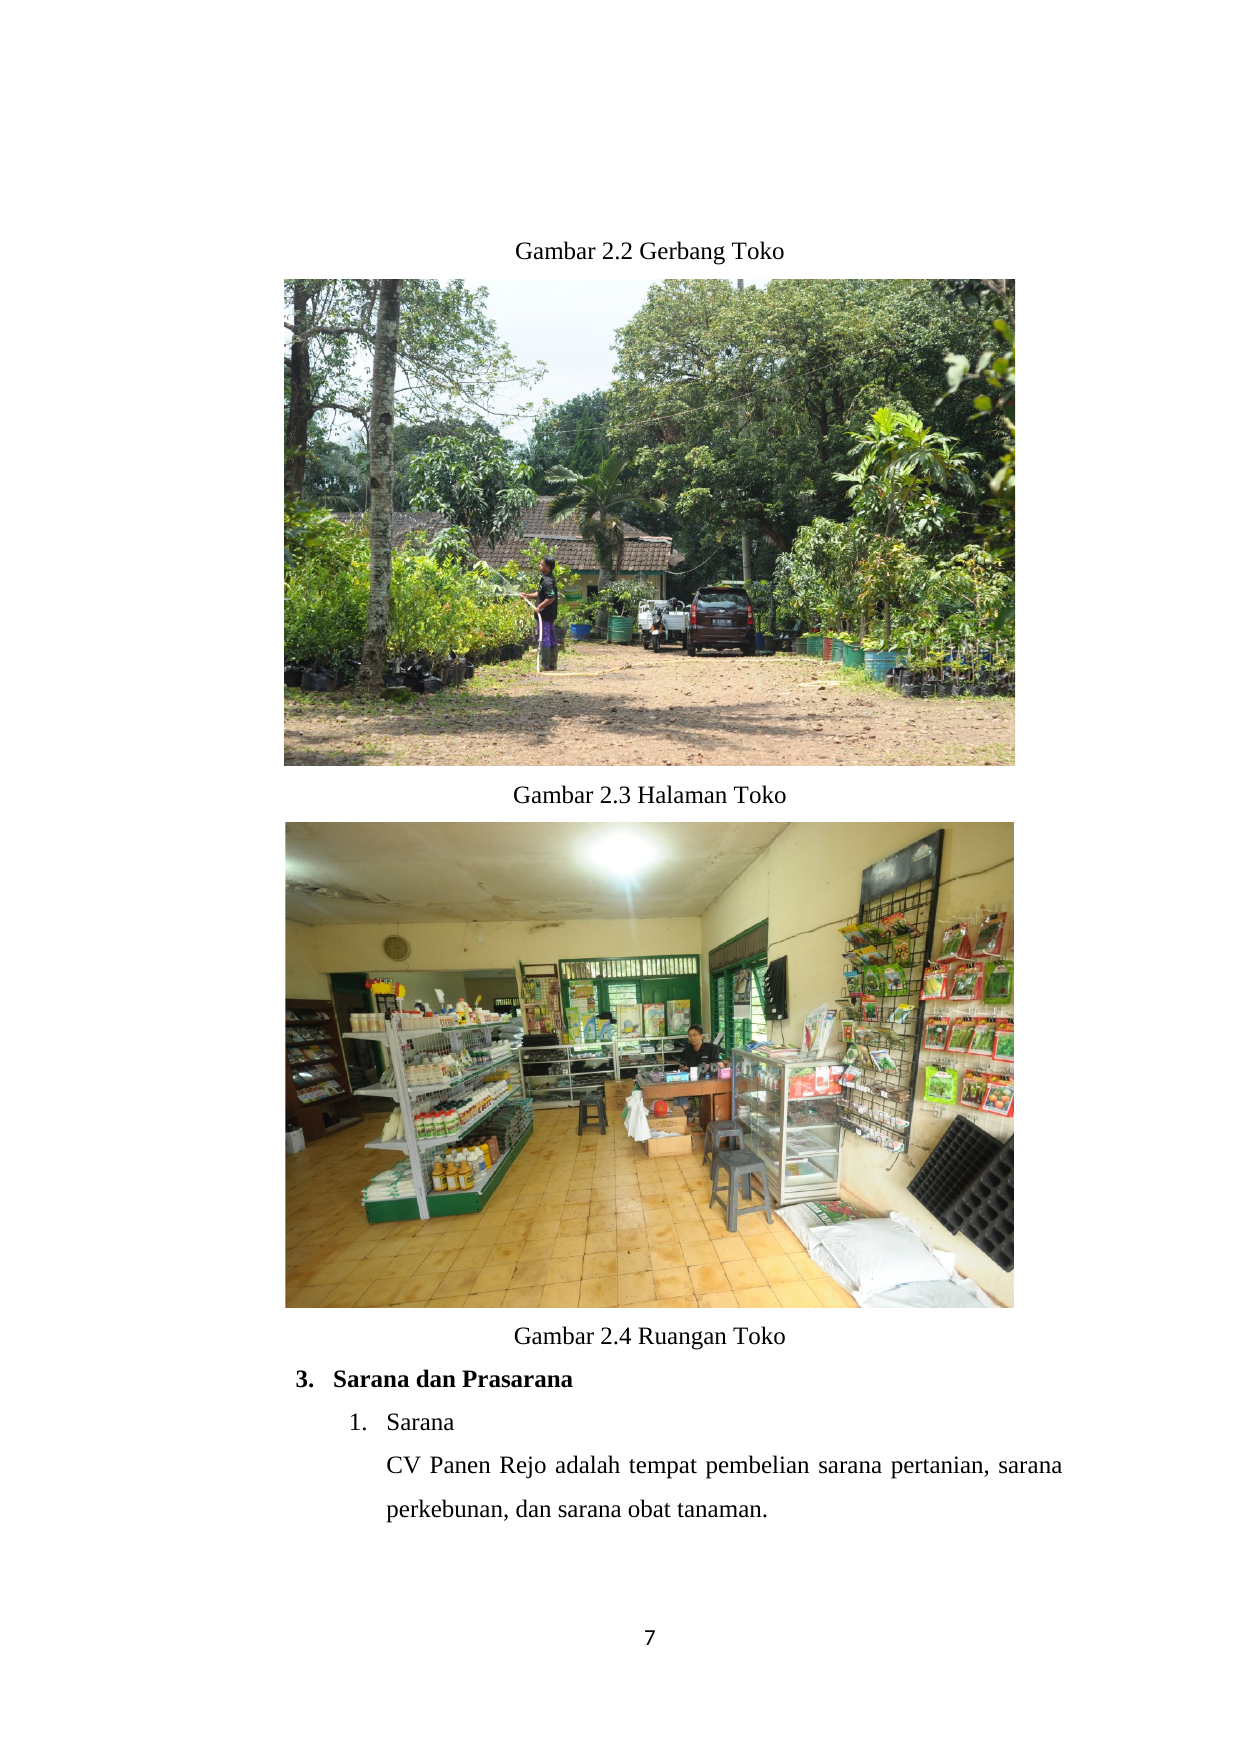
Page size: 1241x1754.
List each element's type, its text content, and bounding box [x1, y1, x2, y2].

picture [285, 822, 1014, 1308]
list CV Panen Rejo adalah tempat pembelian sarana pertanian, sarana perkebunan, dan sarana obat tanaman. [386, 1451, 1063, 1522]
list Gambar 2.2 Gerbang Toko [236, 236, 1063, 265]
list Gambar 2.3 Halaman Toko [236, 780, 1063, 808]
list Sarana [349, 1407, 1063, 1436]
picture [284, 279, 1016, 766]
list Gambar 2.4 Ruangan Toko [236, 1321, 1063, 1350]
list Sarana dan Prasarana [295, 1364, 1063, 1393]
